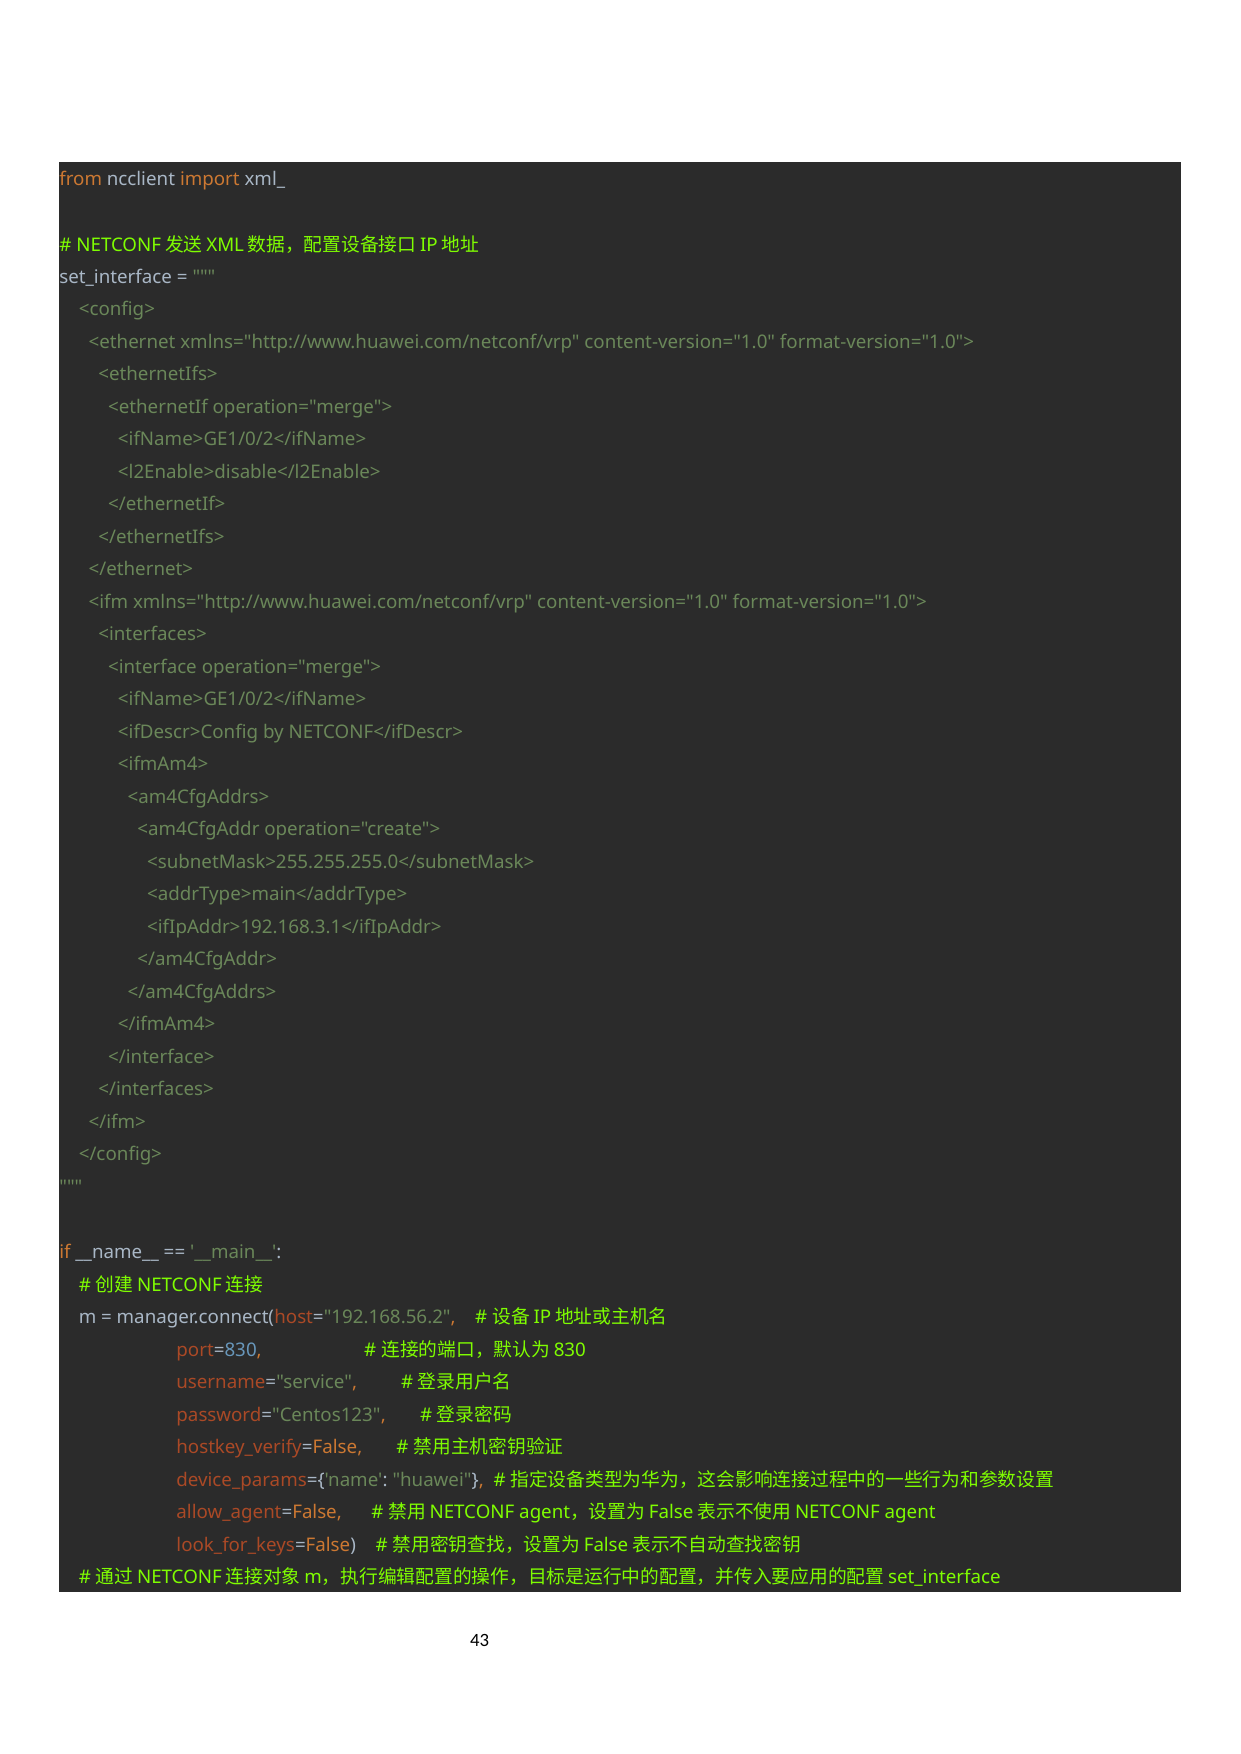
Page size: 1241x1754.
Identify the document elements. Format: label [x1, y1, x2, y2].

text [59, 162, 1181, 1592]
